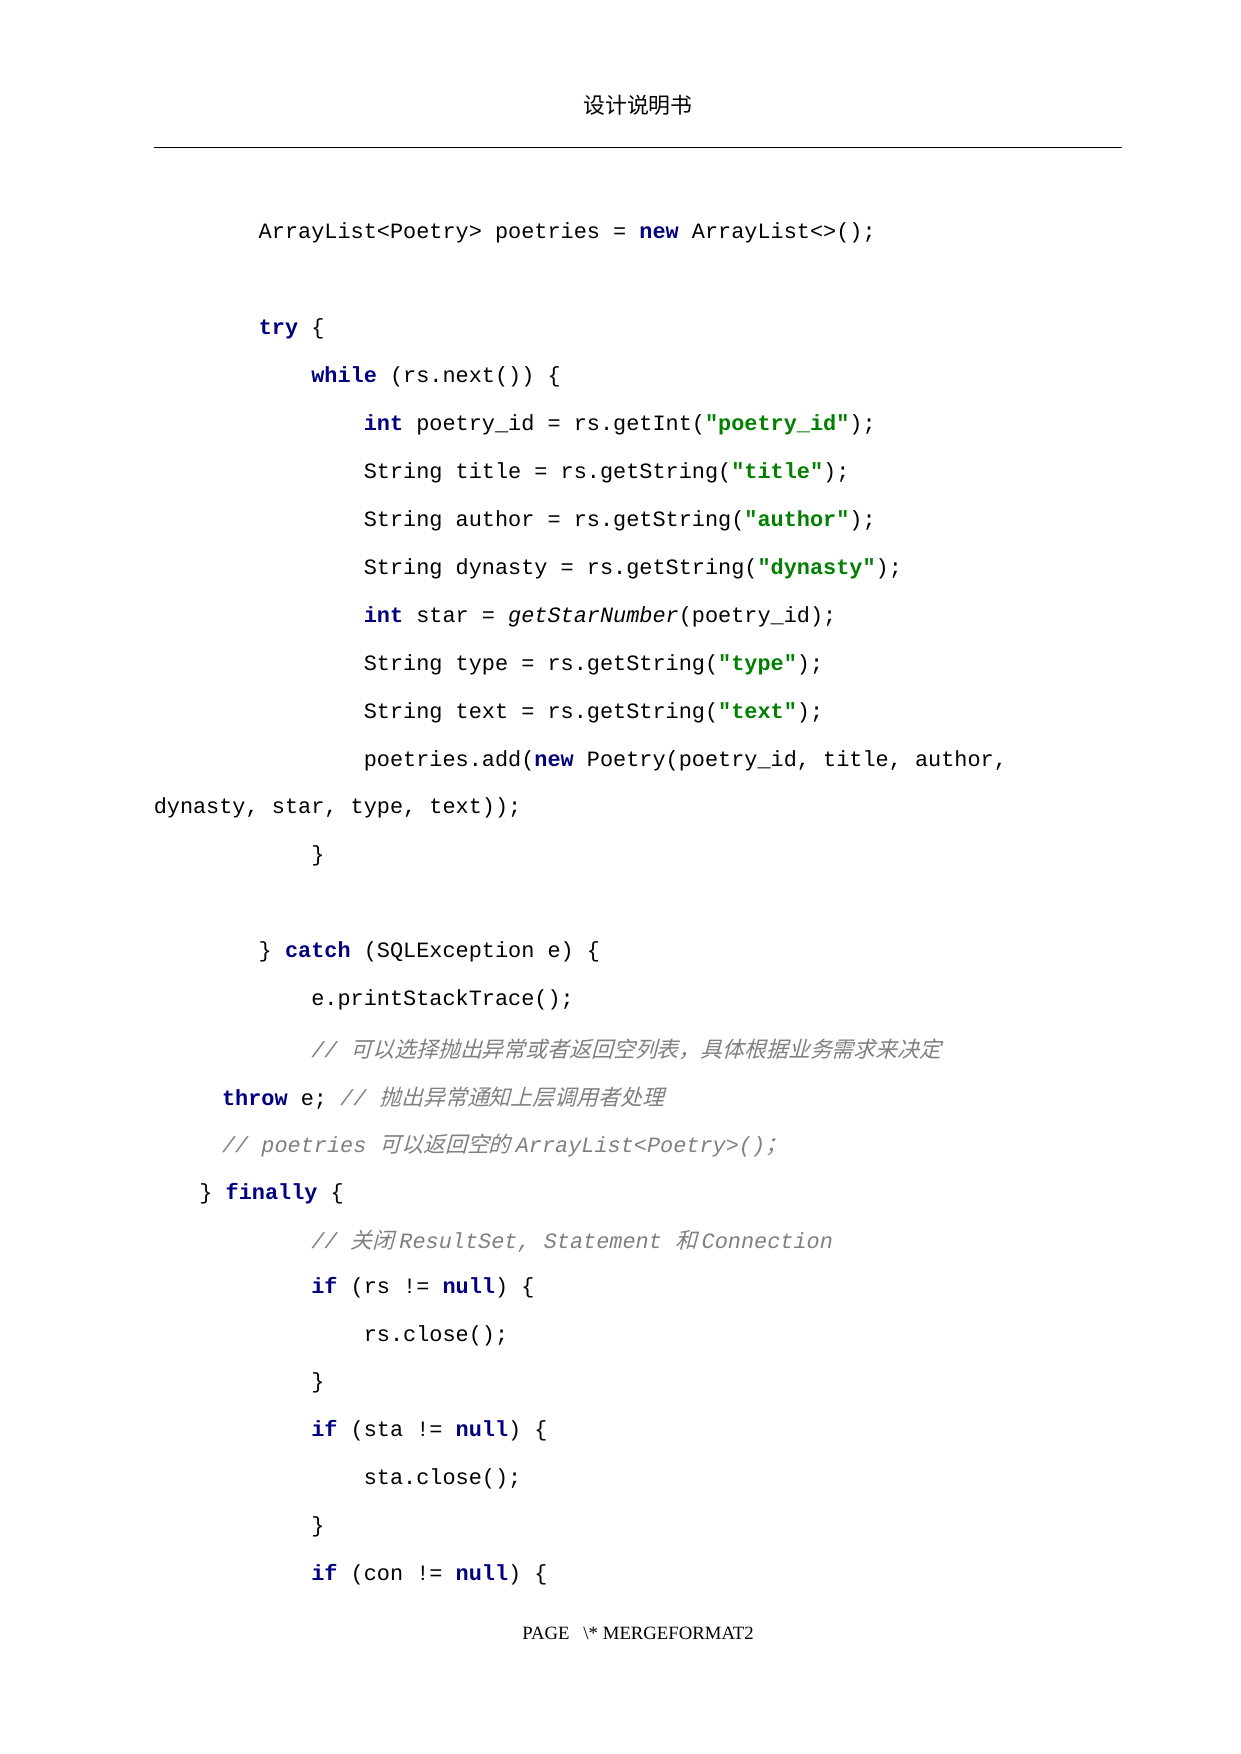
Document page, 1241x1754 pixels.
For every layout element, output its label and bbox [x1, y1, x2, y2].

text [153, 161, 1122, 1599]
